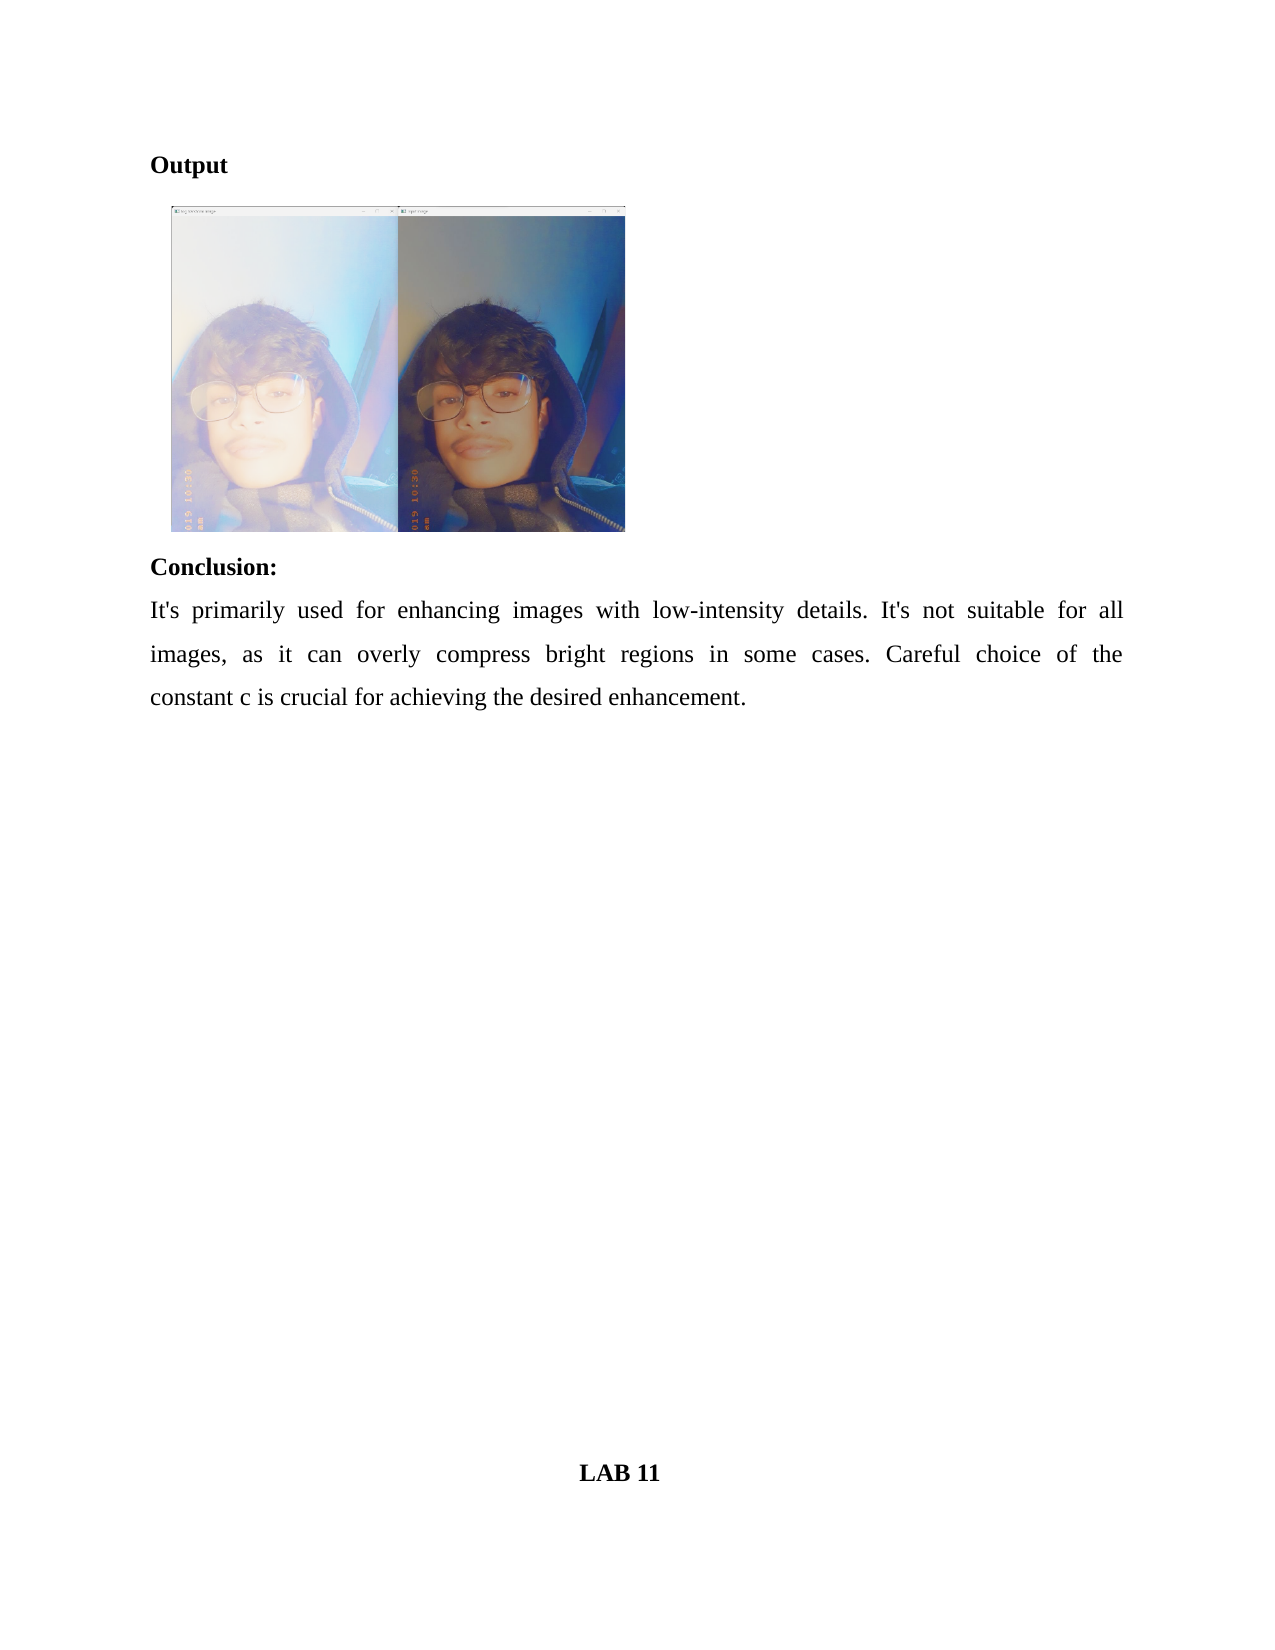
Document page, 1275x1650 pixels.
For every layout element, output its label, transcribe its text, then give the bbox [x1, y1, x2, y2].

text Conclusion: [150, 552, 1125, 581]
text Output [150, 150, 1125, 179]
text It's primarily used for enhancing images with low-intensity details. It's not suitable for all images, as it can overly compress bright regions in some cases. Careful choice of the constant c is crucial for achieving the desired enhancement. [150, 596, 1125, 711]
text LAB 11 [150, 1458, 1125, 1487]
picture [171, 206, 626, 532]
